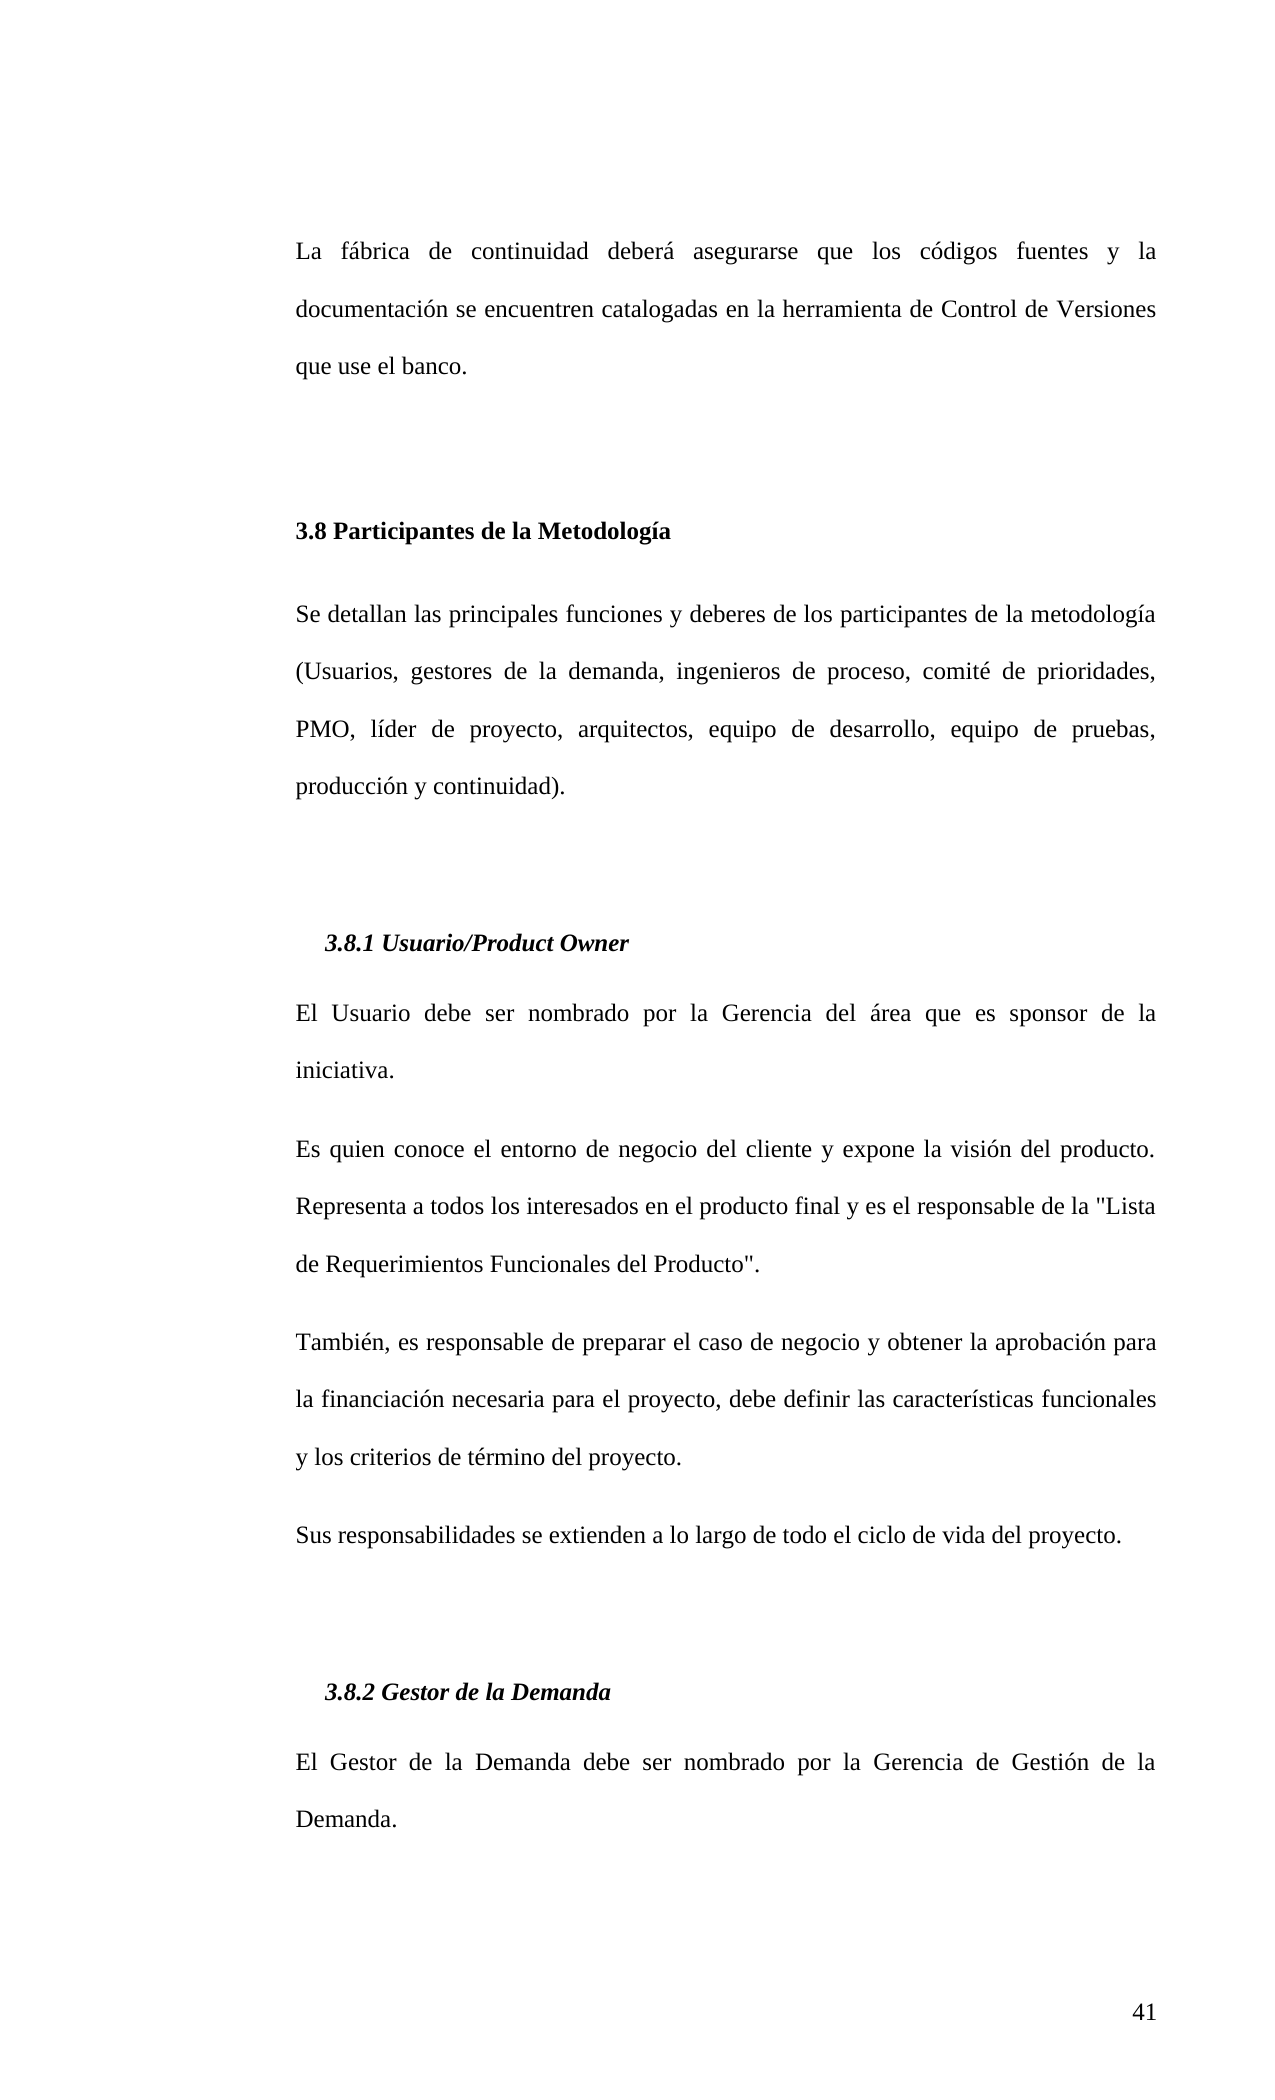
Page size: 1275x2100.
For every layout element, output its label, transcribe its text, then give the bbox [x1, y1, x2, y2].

text Sus responsabilidades se extienden a lo largo de todo el ciclo de vida del proyecto. [295, 1520, 1157, 1549]
text El Usuario debe ser nombrado por la Gerencia del área que es sponsor de la iniciativa. [295, 998, 1157, 1084]
text La fábrica de continuidad deberá asegurarse que los códigos fuentes y la documentación se encuentren catalogadas en la herramienta de Control de Versiones que use el banco. [295, 236, 1157, 380]
text Se detallan las principales funciones y deberes de los participantes de la metodología (Usuarios, gestores de la demanda, ingenieros de proceso, comité de prioridades, PMO, líder de proyecto, arquitectos, equipo de desarrollo, equipo de pruebas, producción y continuidad). [295, 599, 1157, 800]
subtitle Gestor de la Demanda [325, 1677, 1157, 1706]
subtitle Participantes de la Metodología [295, 516, 1157, 545]
text El Gestor de la Demanda debe ser nombrado por la Gerencia de Gestión de la Demanda. [295, 1747, 1157, 1833]
text Es quien conoce el entorno de negocio del cliente y expone la visión del producto. Representa a todos los interesados en el producto final y es el responsable de la "Lista de Requerimientos Funcionales del Producto". [295, 1134, 1157, 1277]
text También, es responsable de preparar el caso de negocio y obtener la aprobación para la financiación necesaria para el proyecto, debe definir las características funcionales y los criterios de término del proyecto. [295, 1327, 1157, 1471]
subtitle Usuario/Product Owner [325, 928, 1157, 957]
